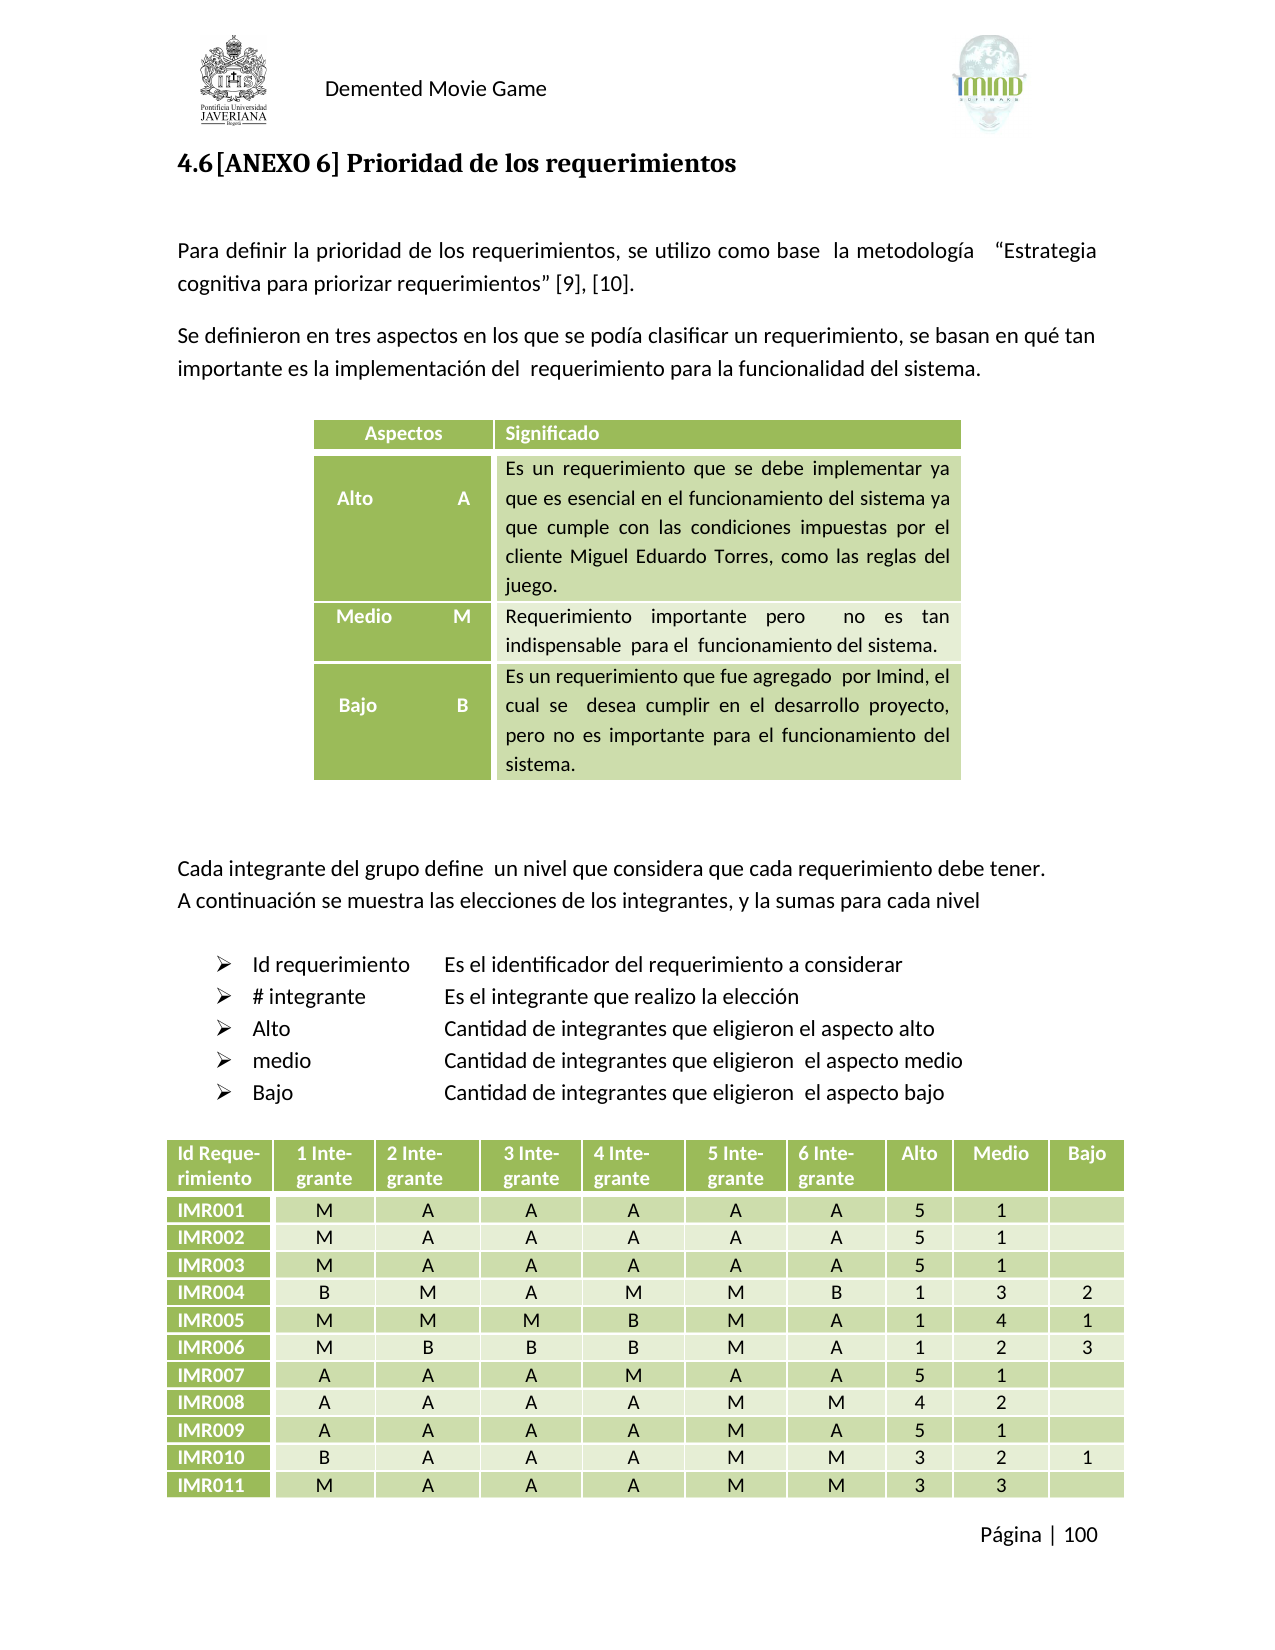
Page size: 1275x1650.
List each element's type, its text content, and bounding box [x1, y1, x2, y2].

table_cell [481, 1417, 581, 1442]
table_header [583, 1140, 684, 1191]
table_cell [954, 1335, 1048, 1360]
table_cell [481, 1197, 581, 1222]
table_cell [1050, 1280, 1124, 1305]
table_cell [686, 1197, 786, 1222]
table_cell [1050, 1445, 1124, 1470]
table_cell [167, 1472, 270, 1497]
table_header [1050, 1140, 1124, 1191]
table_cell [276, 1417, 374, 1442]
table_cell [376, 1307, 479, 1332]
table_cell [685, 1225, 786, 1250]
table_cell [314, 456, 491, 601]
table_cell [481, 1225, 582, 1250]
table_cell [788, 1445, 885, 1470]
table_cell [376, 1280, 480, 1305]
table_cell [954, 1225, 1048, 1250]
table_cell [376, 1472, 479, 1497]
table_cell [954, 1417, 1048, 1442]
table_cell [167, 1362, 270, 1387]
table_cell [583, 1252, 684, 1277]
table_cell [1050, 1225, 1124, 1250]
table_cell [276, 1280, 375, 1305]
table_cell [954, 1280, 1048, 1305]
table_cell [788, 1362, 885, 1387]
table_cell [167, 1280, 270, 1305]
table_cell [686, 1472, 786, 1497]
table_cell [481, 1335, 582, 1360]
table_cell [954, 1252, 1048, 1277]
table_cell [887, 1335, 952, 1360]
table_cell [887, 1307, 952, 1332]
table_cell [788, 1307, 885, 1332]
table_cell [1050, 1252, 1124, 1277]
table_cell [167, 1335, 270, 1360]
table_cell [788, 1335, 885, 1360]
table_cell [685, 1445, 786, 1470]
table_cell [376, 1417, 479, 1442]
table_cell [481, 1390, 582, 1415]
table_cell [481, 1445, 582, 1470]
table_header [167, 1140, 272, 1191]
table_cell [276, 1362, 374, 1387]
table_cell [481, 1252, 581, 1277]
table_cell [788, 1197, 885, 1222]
text Se definieron en tres aspectos en los que se podía clasificar un requerimiento, se basan en qué tan importante es la implementación del requerimiento para la funcionalidad del sistema. [177, 322, 1098, 382]
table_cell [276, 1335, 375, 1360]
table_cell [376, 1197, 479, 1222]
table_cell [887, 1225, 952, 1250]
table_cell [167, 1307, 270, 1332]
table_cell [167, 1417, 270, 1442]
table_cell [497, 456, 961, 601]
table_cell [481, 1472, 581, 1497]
text A continuación se muestra las elecciones de los integrantes, y la sumas para cada nivel [177, 886, 1098, 914]
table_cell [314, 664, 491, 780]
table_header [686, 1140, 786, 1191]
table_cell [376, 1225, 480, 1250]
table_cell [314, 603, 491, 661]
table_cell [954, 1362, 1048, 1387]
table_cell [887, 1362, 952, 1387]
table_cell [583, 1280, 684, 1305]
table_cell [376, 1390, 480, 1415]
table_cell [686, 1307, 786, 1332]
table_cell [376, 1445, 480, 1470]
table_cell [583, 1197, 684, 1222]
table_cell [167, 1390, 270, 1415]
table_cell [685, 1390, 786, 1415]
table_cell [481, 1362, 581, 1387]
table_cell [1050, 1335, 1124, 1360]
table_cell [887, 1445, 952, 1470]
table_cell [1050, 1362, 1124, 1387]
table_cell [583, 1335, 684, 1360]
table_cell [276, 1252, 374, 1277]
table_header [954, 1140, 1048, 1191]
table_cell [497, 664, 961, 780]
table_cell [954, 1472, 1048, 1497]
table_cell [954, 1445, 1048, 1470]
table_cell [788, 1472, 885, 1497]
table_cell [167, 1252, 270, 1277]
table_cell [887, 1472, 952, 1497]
text Para definir la prioridad de los requerimientos, se utilizo como base la metodología “Estrategia cognitiva para priorizar requerimientos” [9], [10]. [177, 236, 1098, 297]
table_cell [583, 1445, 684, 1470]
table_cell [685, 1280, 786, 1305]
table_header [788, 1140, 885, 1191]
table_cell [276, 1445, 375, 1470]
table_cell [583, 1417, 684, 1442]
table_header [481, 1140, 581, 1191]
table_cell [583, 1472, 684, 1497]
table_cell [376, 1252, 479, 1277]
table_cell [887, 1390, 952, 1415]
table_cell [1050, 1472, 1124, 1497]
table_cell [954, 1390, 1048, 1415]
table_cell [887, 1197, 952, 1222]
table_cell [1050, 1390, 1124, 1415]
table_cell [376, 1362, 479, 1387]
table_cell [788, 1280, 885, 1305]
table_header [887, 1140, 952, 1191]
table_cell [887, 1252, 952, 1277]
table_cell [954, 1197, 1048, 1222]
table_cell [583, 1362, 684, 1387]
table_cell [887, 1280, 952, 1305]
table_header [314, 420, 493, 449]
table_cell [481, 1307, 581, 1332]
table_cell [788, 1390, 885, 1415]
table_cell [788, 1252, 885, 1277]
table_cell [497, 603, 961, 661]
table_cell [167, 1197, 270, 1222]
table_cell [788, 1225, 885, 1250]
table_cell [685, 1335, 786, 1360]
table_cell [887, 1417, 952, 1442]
text Cada integrante del grupo define un nivel que considera que cada requerimiento debe tener. [177, 854, 1098, 882]
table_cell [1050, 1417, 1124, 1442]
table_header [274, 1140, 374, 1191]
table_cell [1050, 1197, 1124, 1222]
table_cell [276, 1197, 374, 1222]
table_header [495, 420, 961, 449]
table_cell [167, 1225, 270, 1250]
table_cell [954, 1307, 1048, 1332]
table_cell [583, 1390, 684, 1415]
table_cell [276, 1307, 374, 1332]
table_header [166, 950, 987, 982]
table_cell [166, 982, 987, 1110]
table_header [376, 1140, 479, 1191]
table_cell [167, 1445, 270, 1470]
picture [951, 35, 1033, 138]
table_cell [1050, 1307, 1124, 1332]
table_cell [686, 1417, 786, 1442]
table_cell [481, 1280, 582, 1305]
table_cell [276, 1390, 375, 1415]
picture [200, 35, 267, 126]
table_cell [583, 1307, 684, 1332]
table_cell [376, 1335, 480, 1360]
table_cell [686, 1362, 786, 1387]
subtitle [ANEXO 6] Prioridad de los requerimientos [177, 148, 1098, 179]
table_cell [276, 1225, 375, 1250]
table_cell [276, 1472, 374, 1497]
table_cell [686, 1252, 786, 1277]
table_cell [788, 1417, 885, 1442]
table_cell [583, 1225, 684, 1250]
